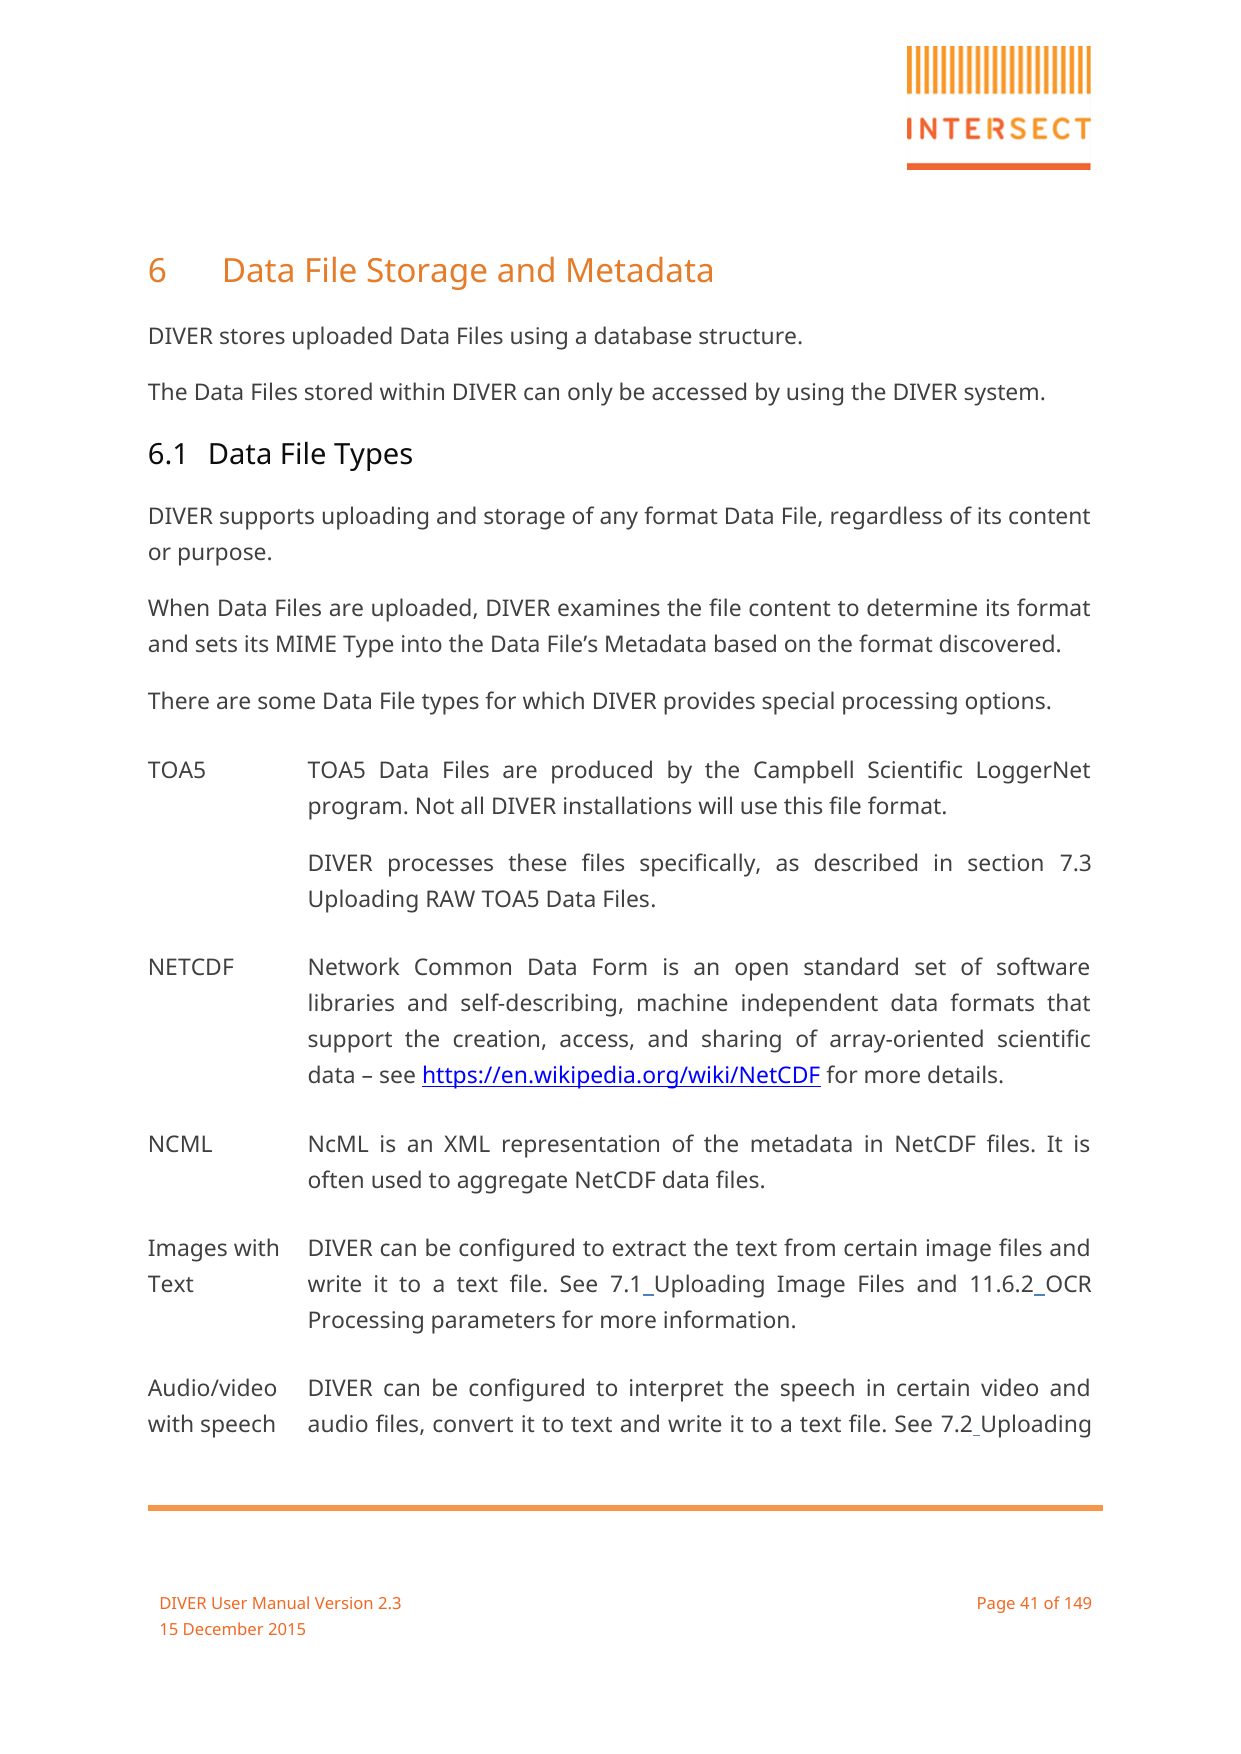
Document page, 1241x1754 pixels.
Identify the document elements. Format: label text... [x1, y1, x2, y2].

table_cell Images with Text [136, 1220, 296, 1360]
table_cell NCML [136, 1115, 296, 1219]
text DIVER stores uploaded Data Files using a database structure. [148, 319, 1092, 351]
table_header TOA5 [136, 742, 296, 939]
table_header TOA5 Data Files are produced by the Campbell Scientific LoggerNet program. Not all DIVER installations will use this file format. DIVER processes these files specifically, as described in section . [296, 742, 1103, 939]
text There are some Data File types for which DIVER provides special processing options. [148, 685, 1092, 716]
text DIVER supports uploading and storage of any format Data File, regardless of its content or purpose. [148, 499, 1092, 567]
text The Data Files stored within DIVER can only be accessed by using the DIVER system. [148, 376, 1092, 408]
table_cell NcML is an XML representation of the metadata in NetCDF files. It is often used to aggregate NetCDF data files. [296, 1115, 1103, 1219]
text When Data Files are uploaded, DIVER examines the file content to determine its format and sets its MIME Type into the Data File’s Metadata based on the format discovered. [148, 592, 1092, 659]
table_cell NETCDF [136, 939, 296, 1115]
table_cell DIVER can be configured to extract the text from certain image files and write it to a text file. See and for more information. [296, 1220, 1103, 1360]
picture [905, 44, 1093, 172]
table_cell Audio/video with speech [136, 1360, 296, 1439]
table_cell Network Common Data Form is an open standard set of software libraries and self-describing, machine independent data formats that support the creation, access, and sharing of array-oriented scientific data – see https://en.wikipedia.org/wiki/NetCDF for more details. [296, 939, 1103, 1115]
subtitle Data File Types [148, 433, 1092, 473]
subtitle Data File Storage and Metadata [148, 247, 1092, 292]
